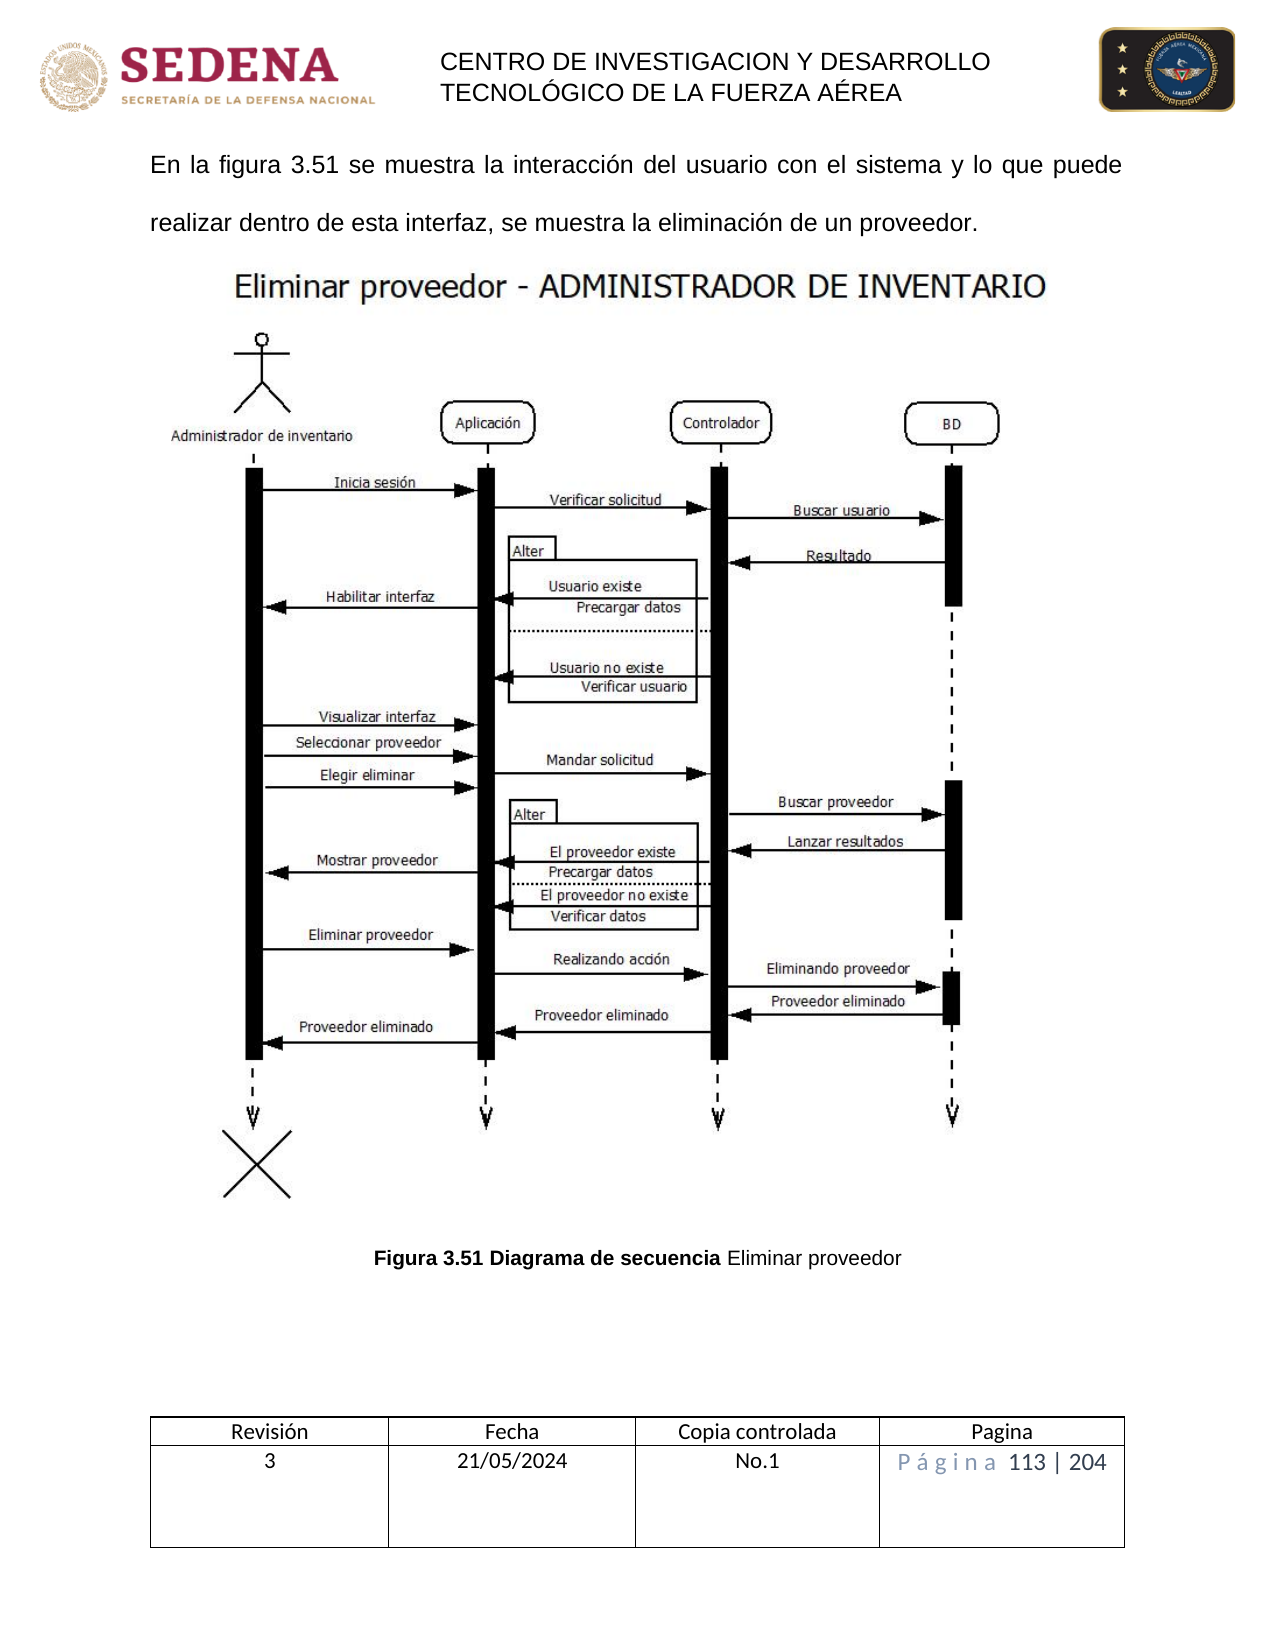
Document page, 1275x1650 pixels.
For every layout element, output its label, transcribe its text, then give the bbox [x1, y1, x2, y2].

picture [39, 27, 1236, 112]
picture [171, 262, 1053, 1200]
text En la figura 3.51 se muestra la interacción del usuario con el sistema y lo que puede realizar dentro de esta interfaz, se muestra la eliminación de un proveedor. [150, 150, 1125, 236]
